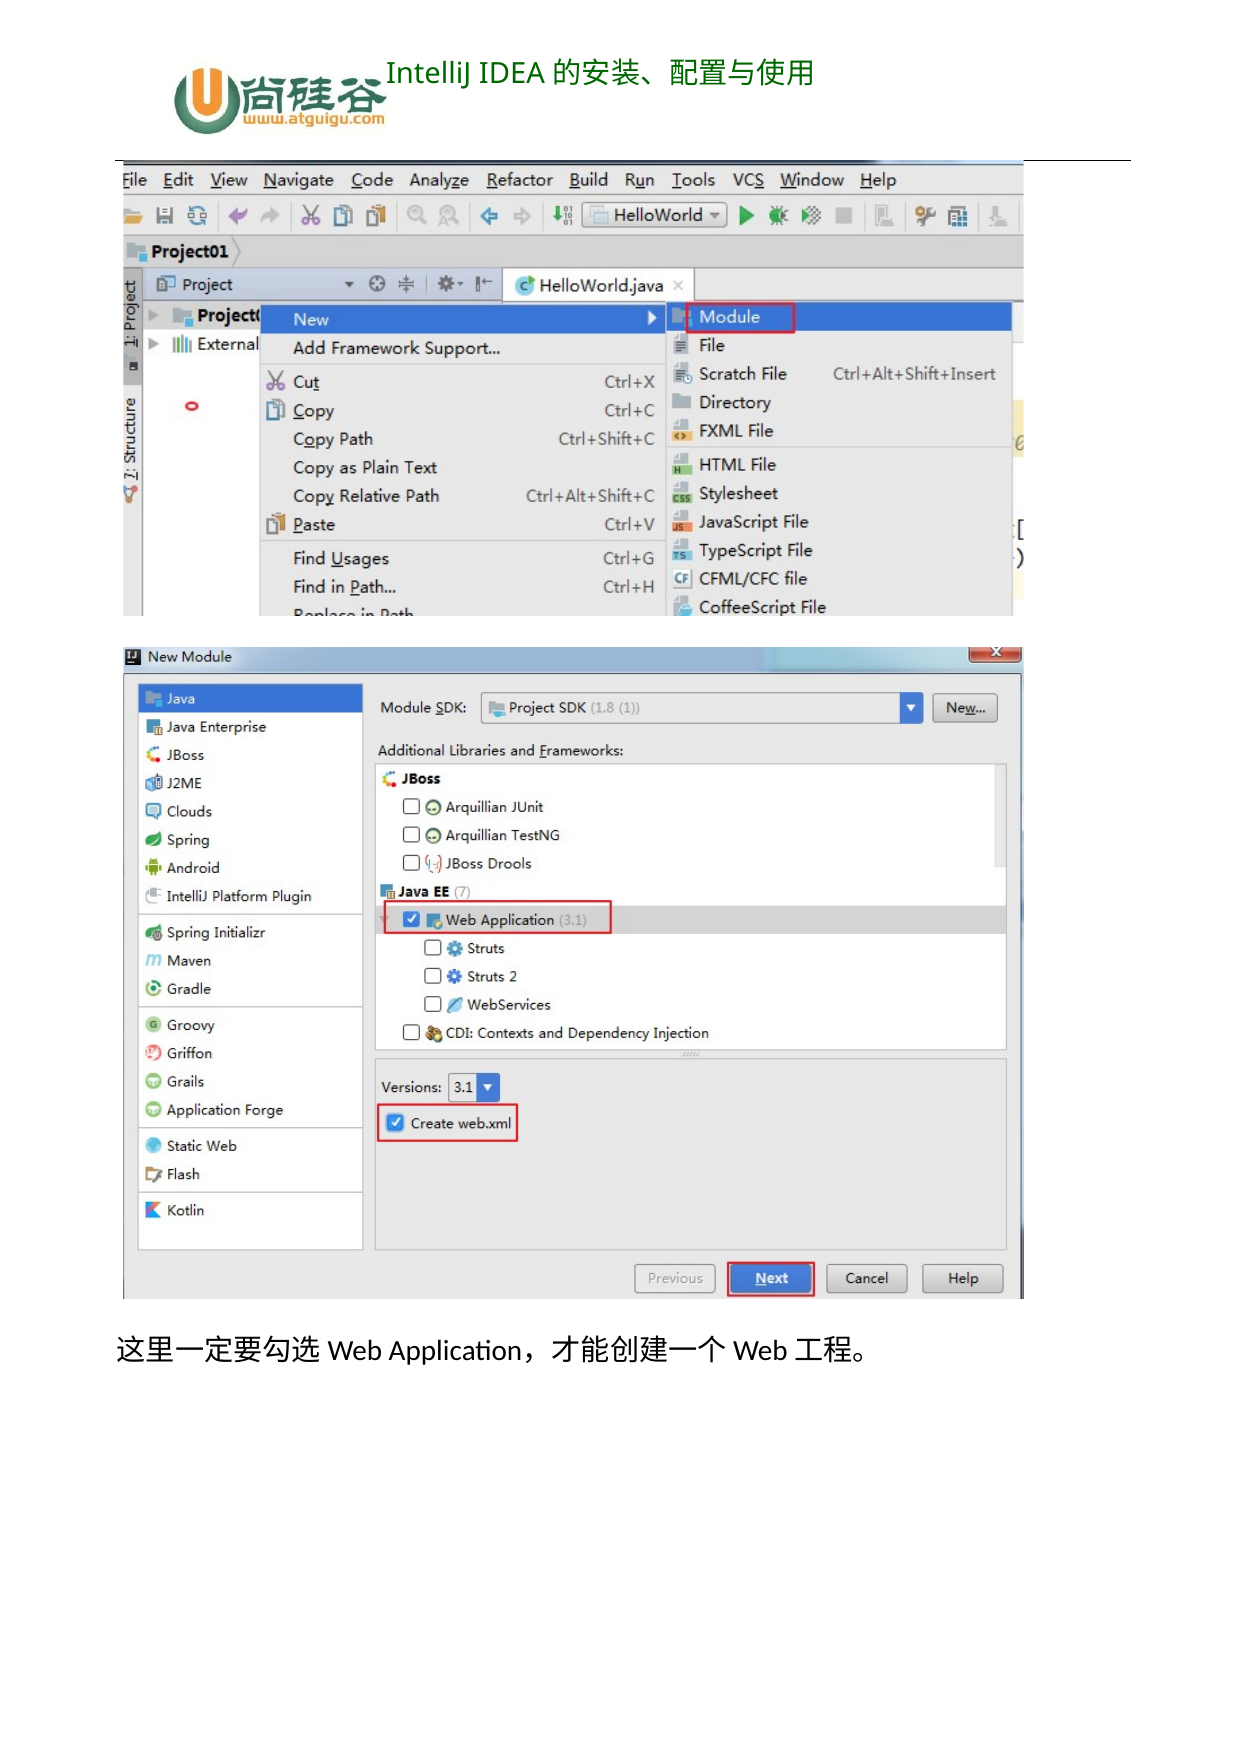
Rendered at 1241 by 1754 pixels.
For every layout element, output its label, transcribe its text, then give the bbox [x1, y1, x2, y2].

picture [123, 160, 1024, 616]
text 这里一定要勾选 Web Application，才能创建一个 Web 工程。 [116, 1326, 1143, 1369]
picture [146, 49, 414, 149]
picture [123, 647, 1024, 1299]
